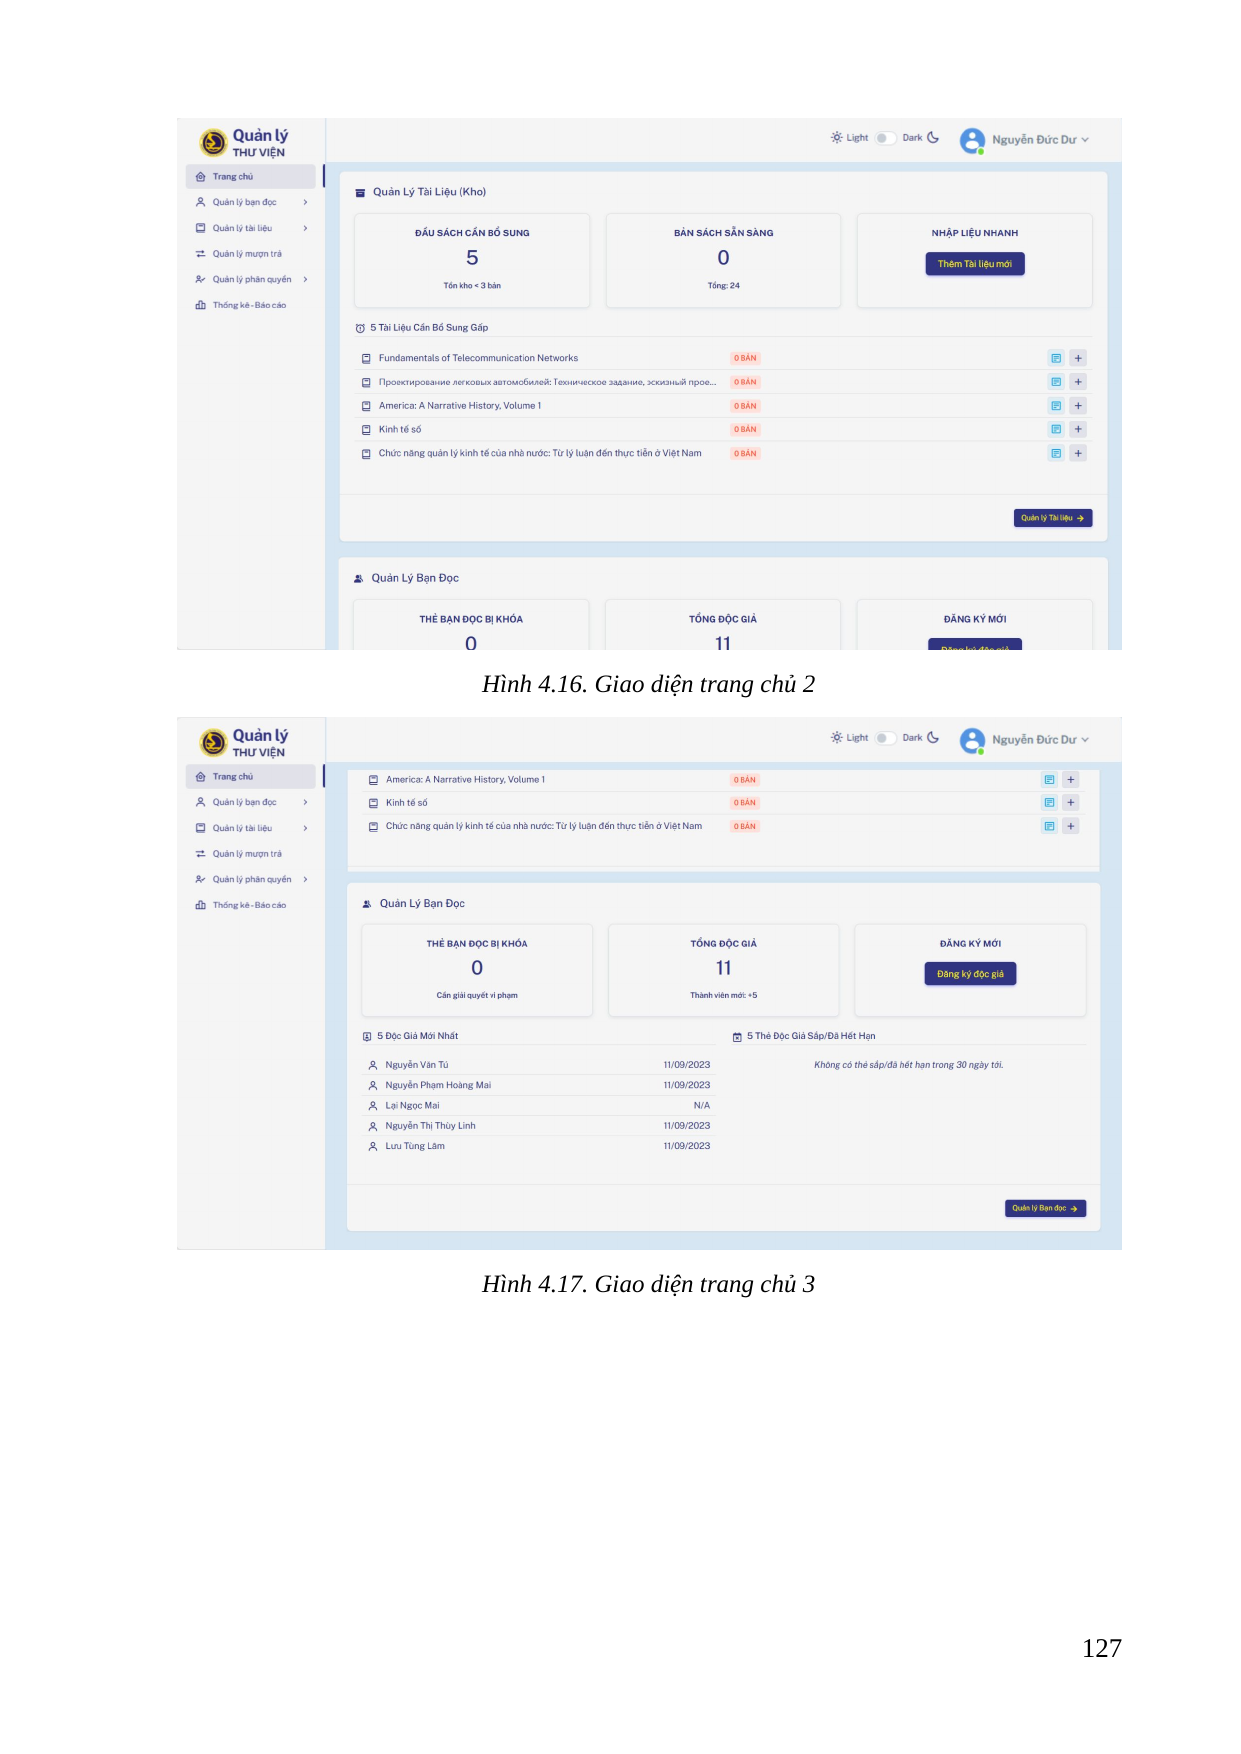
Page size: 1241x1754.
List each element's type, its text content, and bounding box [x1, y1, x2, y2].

subtitle Hình 4.16. Giao diện trang chủ 2 [177, 669, 1122, 698]
picture [177, 118, 1122, 650]
subtitle Hình 4.17. Giao diện trang chủ 3 [177, 1269, 1122, 1298]
picture [177, 717, 1122, 1250]
